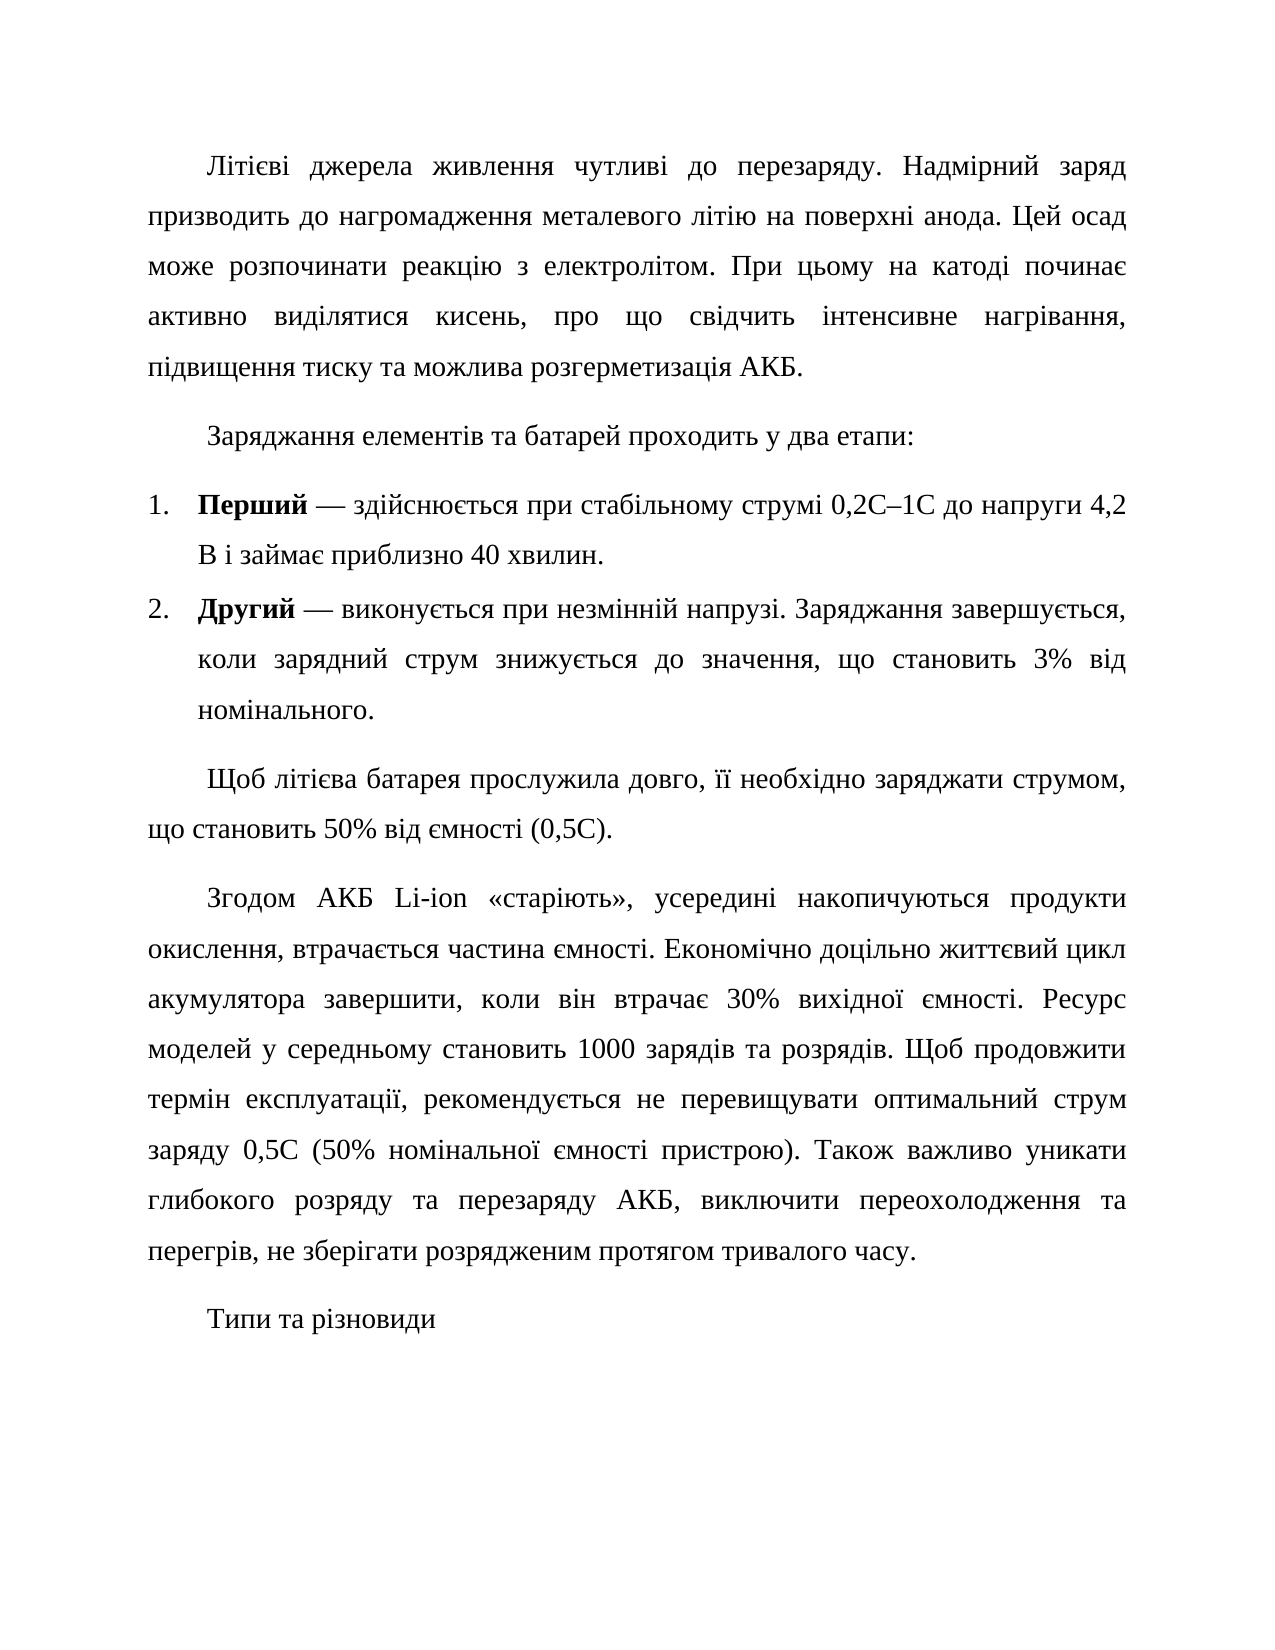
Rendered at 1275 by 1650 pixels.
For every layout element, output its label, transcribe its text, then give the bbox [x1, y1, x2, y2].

text Згодом АКБ Li-ion «старіють», усередині накопичуються продукти окислення, втрачається частина ємності. Економічно доцільно життєвий цикл акумулятора завершити, коли він втрачає 30% вихідної ємності. Ресурс моделей у середньому становить 1000 зарядів та розрядів. Щоб продовжити термін експлуатації, рекомендується не перевищувати оптимальний струм заряду 0,5С (50% номінальної ємності пристрою). Також важливо уникати глибокого розряду та перезаряду АКБ, виключити переохолодження та перегрів, не зберігати розрядженим протягом тривалого часу. [148, 880, 1127, 1266]
list Перший — здійснюється при стабільному струмі 0,2С–1С до напруги 4,2 В і займає приблизно 40 хвилин. [148, 487, 1127, 571]
list Другий — виконується при незмінній напрузі. Заряджання завершується, коли зарядний струм знижується до значення, що становить 3% від номінального. [148, 591, 1127, 726]
text Типи та різновиди [148, 1302, 1127, 1335]
text Літієві джерела живлення чутливі до перезаряду. Надмірний заряд призводить до нагромадження металевого літію на поверхні анода. Цей осад може розпочинати реакцію з електролітом. При цьому на катоді починає активно виділятися кисень, про що свідчить інтенсивне нагрівання, підвищення тиску та можлива розгерметизація АКБ. [148, 148, 1127, 382]
text Щоб літієва батарея прослужила довго, її необхідно заряджати струмом, що становить 50% від ємності (0,5С). [148, 761, 1127, 845]
text Заряджання елементів та батарей проходить у два етапи: [148, 418, 1127, 451]
